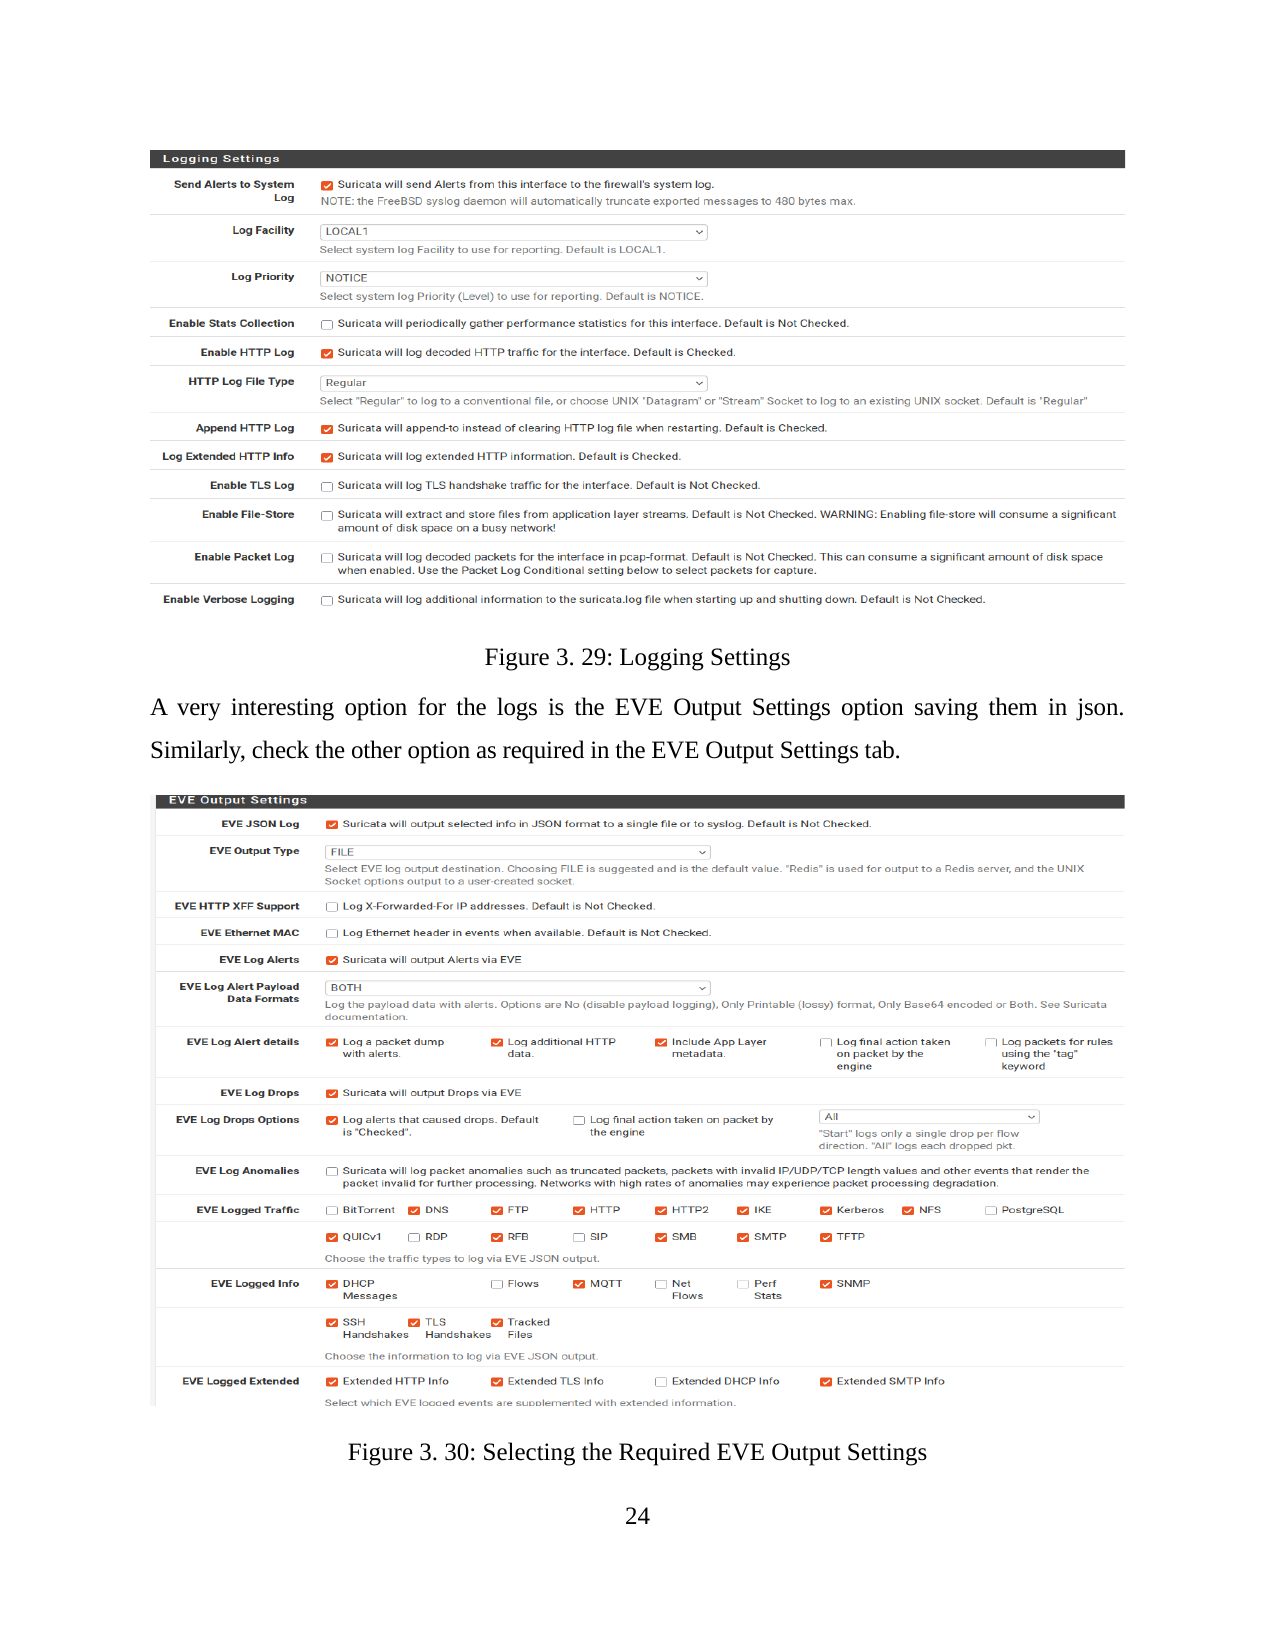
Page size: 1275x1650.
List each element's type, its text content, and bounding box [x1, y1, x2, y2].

text A very interesting option for the logs is the EVE Output Settings option saving them in json. Similarly, check the other option as required in the EVE Output Settings tab. [150, 692, 1125, 764]
picture [150, 150, 1125, 612]
picture [150, 795, 1125, 1406]
